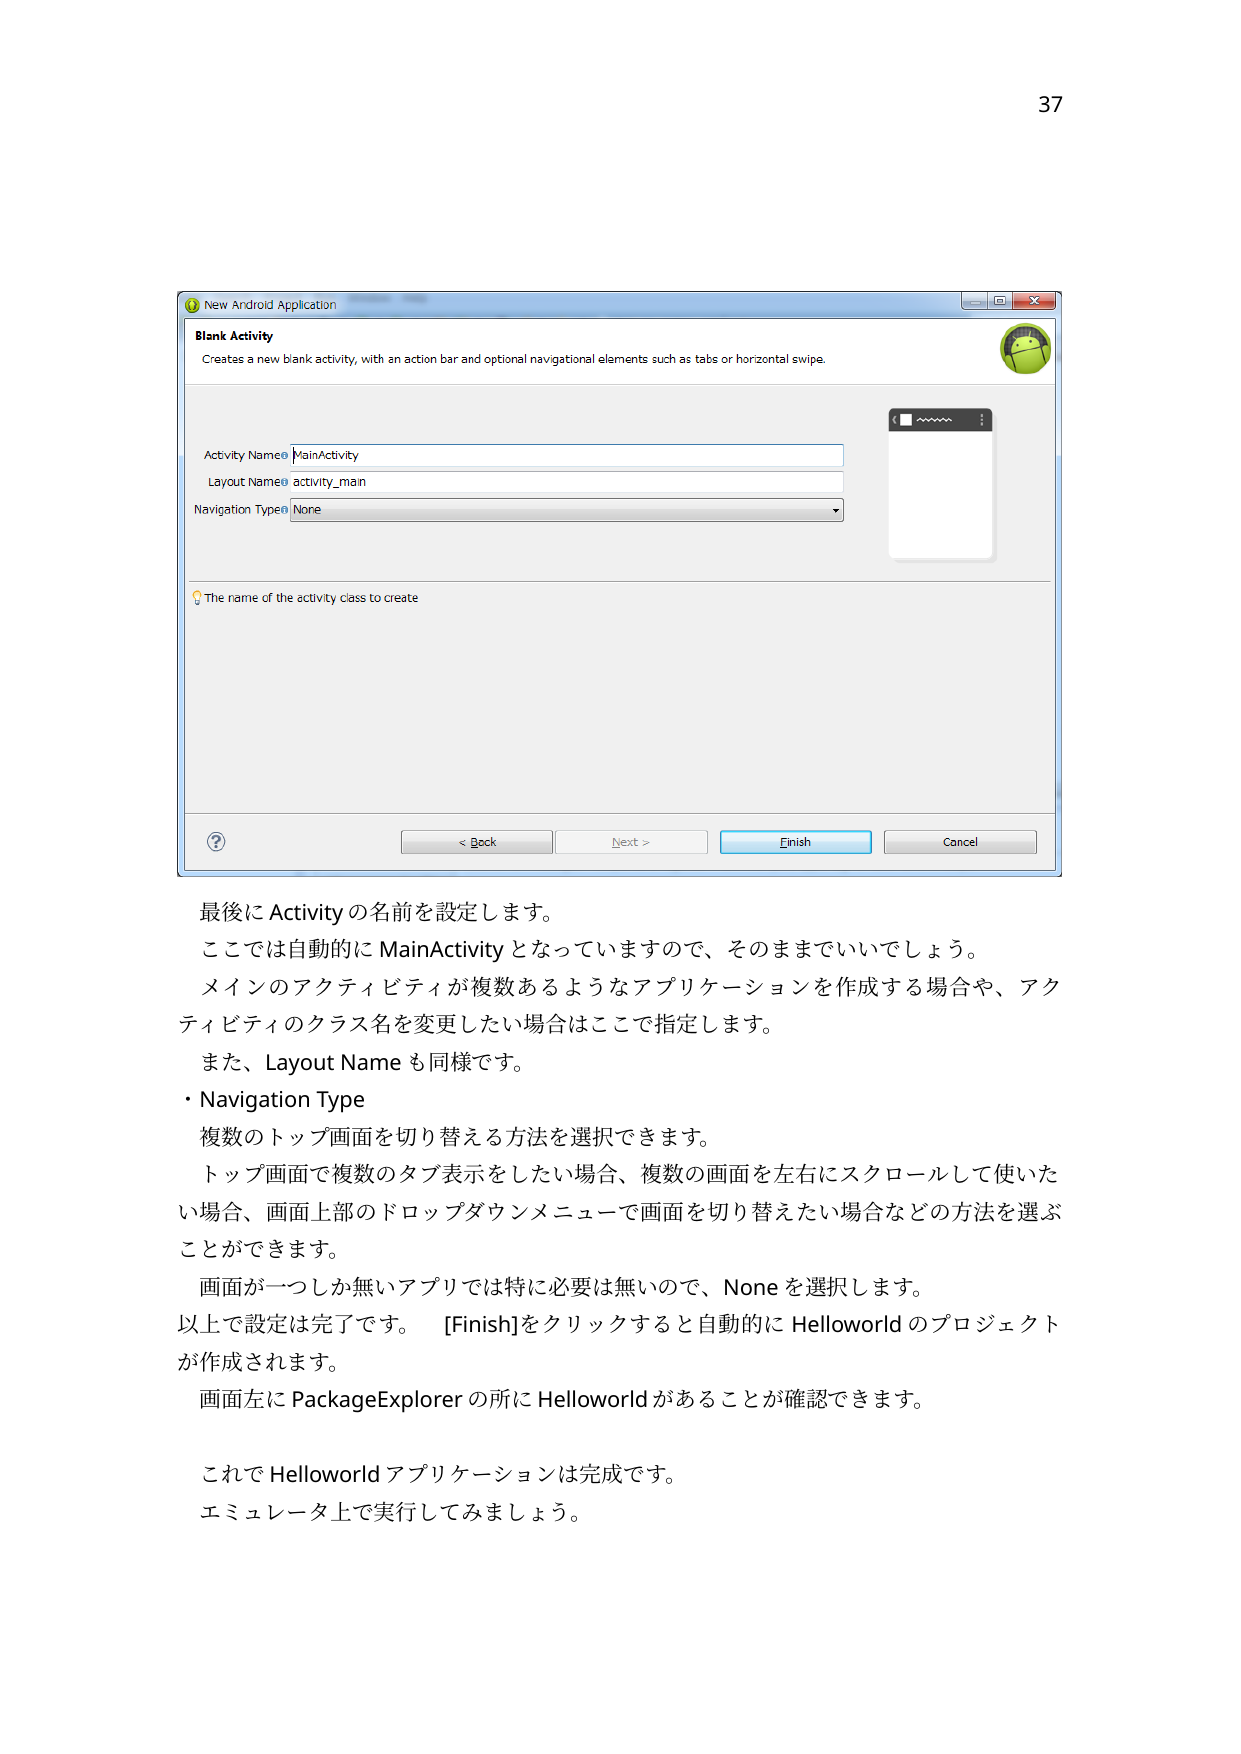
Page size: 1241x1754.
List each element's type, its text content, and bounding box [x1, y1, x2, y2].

text ここでは自動的にMainActivityとなっていますので、そのままでいいでしょう。 [177, 929, 1063, 967]
text 以上で設定は完了です。 [Finish]をクリックすると自動的にHelloworldのプロジェクトが作成されます。 [177, 1304, 1063, 1379]
text ・Navigation Type [177, 1079, 1063, 1117]
text また、Layout Nameも同様です。 [177, 1042, 1063, 1079]
picture [177, 291, 1062, 877]
text 画面左にPackageExplorerの所にHelloworldがあることが確認できます。 [177, 1379, 1063, 1417]
text 複数のトップ画面を切り替える方法を選択できます。 [177, 1117, 1063, 1154]
text これでHelloworldアプリケーションは完成です。 [177, 1454, 1063, 1492]
text メインのアクティビティが複数あるようなアプリケーションを作成する場合や、アクティビティのクラス名を変更したい場合はここで指定します。 [177, 967, 1063, 1042]
text トップ画面で複数のタブ表示をしたい場合、複数の画面を左右にスクロールして使いたい場合、画面上部のドロップダウンメニューで画面を切り替えたい場合などの方法を選ぶことができます。 [177, 1154, 1063, 1267]
text 画面が一つしか無いアプリでは特に必要は無いので、Noneを選択します。 [177, 1267, 1063, 1304]
text 最後にActivityの名前を設定します。 [177, 892, 1063, 929]
text エミュレータ上で実行してみましょう。 [177, 1492, 1063, 1529]
